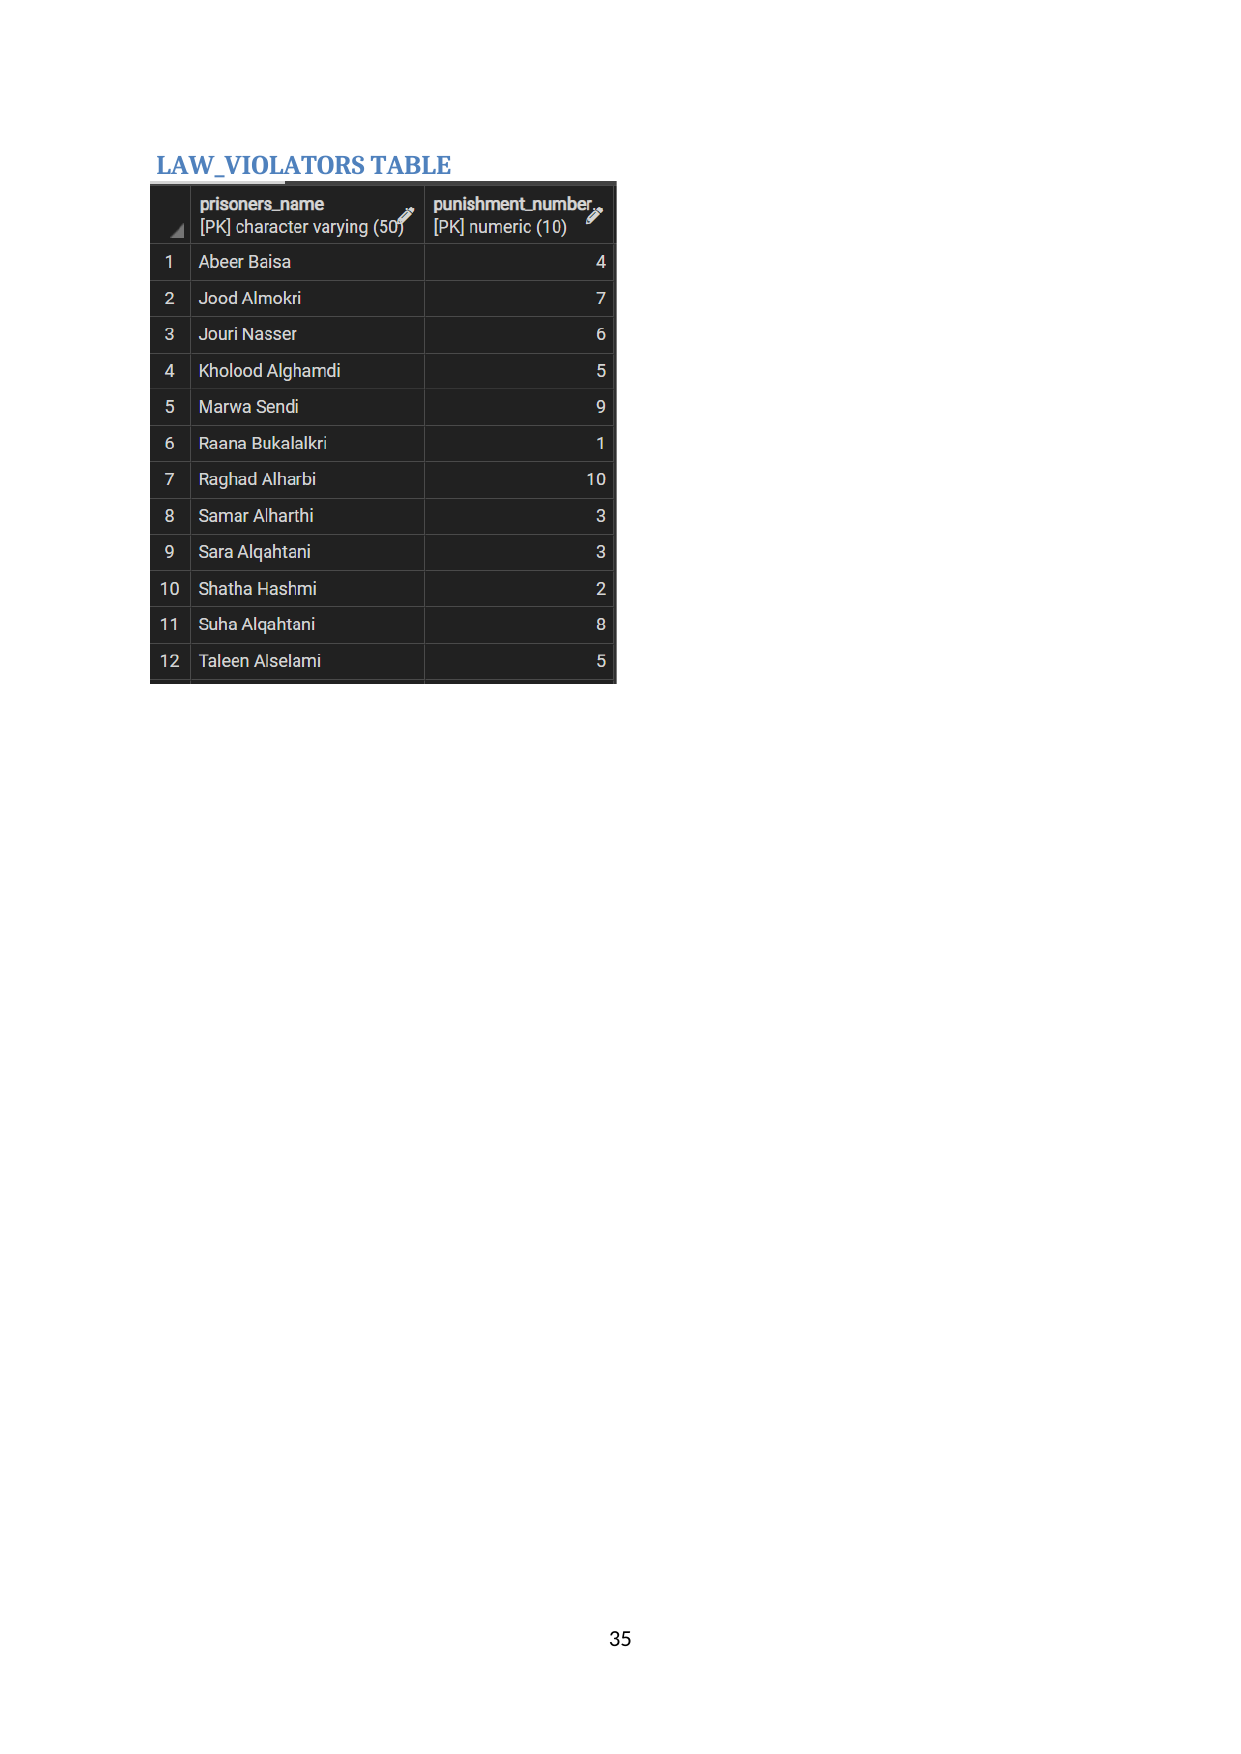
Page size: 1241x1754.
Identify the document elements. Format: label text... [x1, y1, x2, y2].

subtitle LAW_VIOLATORS TABLE [150, 150, 1090, 181]
picture [150, 181, 617, 684]
